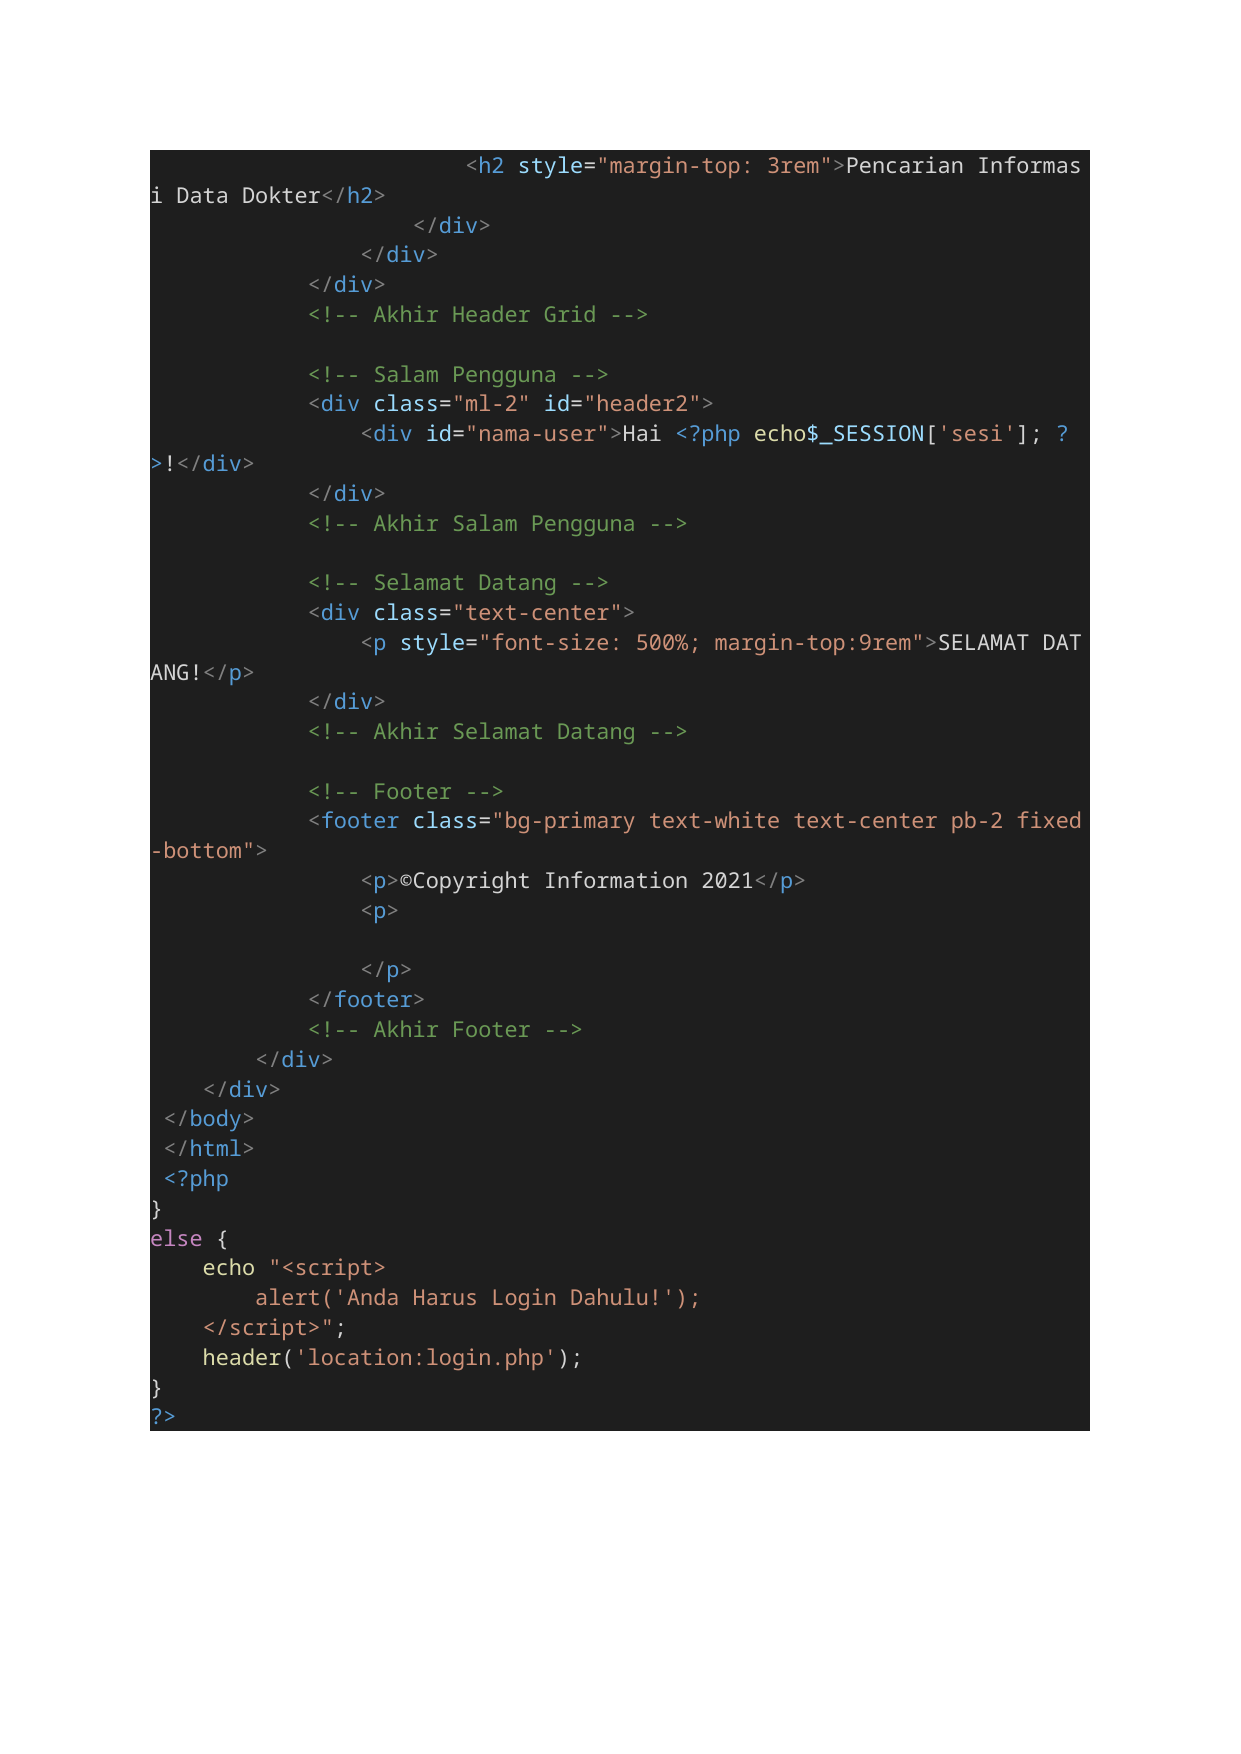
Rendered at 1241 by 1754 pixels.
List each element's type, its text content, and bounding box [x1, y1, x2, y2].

text </div> [150, 1073, 1090, 1103]
text <!-- Akhir Header Grid --> [150, 299, 1090, 329]
text <!-- Footer --> [150, 776, 1090, 805]
text ?> [150, 1401, 1090, 1431]
text <footer class="bg-primary text-white text-center pb-2 fixed-bottom"> [150, 805, 1090, 865]
text </div> [150, 239, 1090, 269]
text <!-- Selamat Datang --> [150, 567, 1090, 597]
text else { [150, 1222, 1090, 1252]
text <h2 style="margin-top: 3rem">Pencarian Informasi Data Dokter</h2> [150, 150, 1090, 209]
text <!-- Salam Pengguna --> [150, 358, 1090, 388]
text </div> [150, 478, 1090, 507]
text </body> [150, 1103, 1090, 1133]
text alert('Anda Harus Login Dahulu!'); [150, 1282, 1090, 1312]
text </script>"; [150, 1312, 1090, 1342]
text <div class="ml-2" id="header2"> [150, 388, 1090, 418]
text <div class="text-center"> [150, 597, 1090, 627]
text <div id="nama-user">Hai <?php echo$_SESSION['sesi']; ?>!</div> [150, 418, 1090, 478]
text </div> [150, 1044, 1090, 1073]
text <!-- Akhir Footer --> [150, 1014, 1090, 1044]
text </div> [150, 686, 1090, 716]
text <!-- Akhir Selamat Datang --> [150, 716, 1090, 746]
text </p> [150, 954, 1090, 984]
text <?php [150, 1163, 1090, 1193]
text </div> [150, 269, 1090, 299]
text </div> [150, 209, 1090, 239]
text <p>©Copyright Information 2021</p> [150, 865, 1090, 895]
text <p style="font-size: 500%; margin-top:9rem">SELAMAT DATANG!</p> [150, 627, 1090, 686]
text <p> [150, 895, 1090, 924]
text } [150, 1371, 1090, 1401]
text } [150, 1193, 1090, 1222]
text </html> [150, 1133, 1090, 1163]
text header('location:login.php'); [150, 1342, 1090, 1371]
text <!-- Akhir Salam Pengguna --> [150, 507, 1090, 537]
text </footer> [150, 984, 1090, 1014]
text echo "<script> [150, 1252, 1090, 1282]
